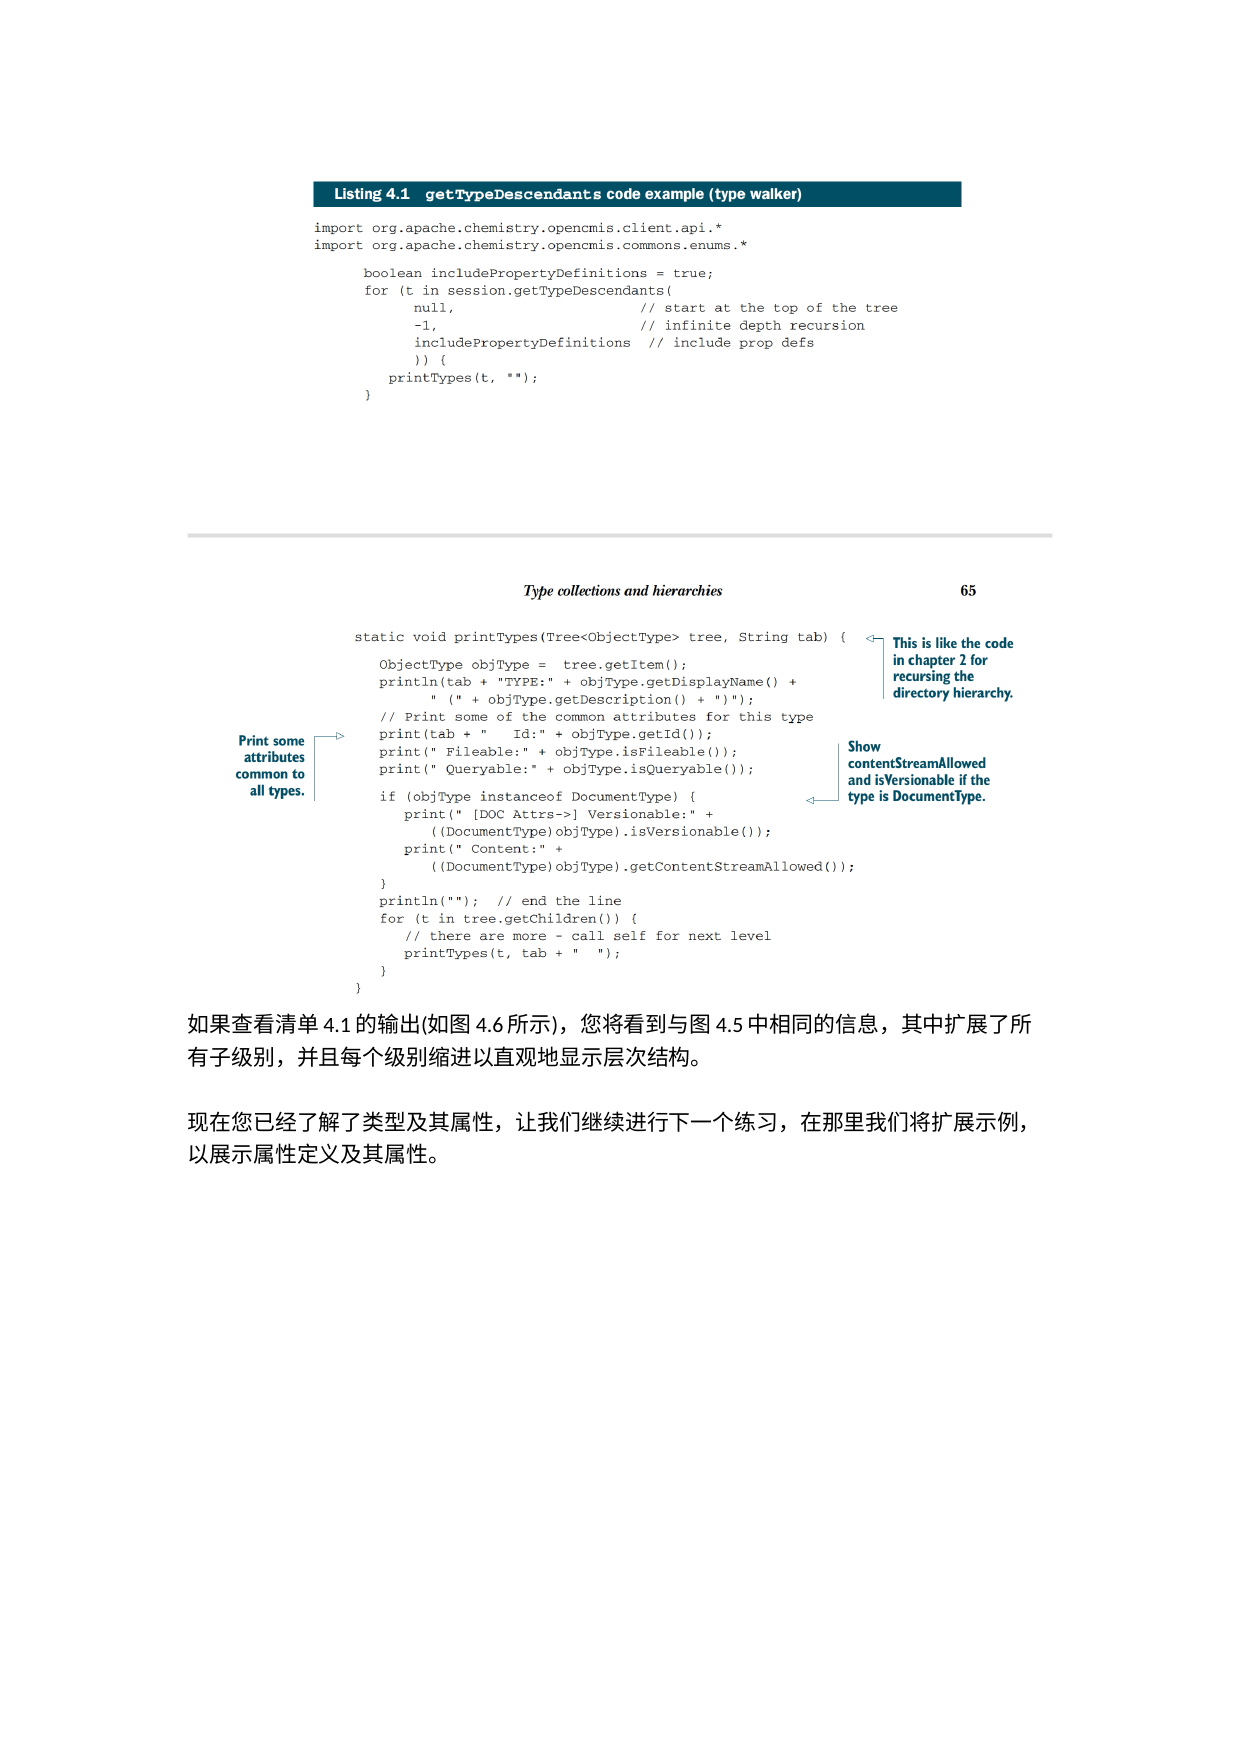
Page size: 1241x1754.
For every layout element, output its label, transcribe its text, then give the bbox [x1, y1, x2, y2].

text 如果查看清单4.1的输出(如图4.6所示)，您将看到与图4.5中相同的信息，其中扩展了所有子级别，并且每个级别缩进以直观地显示层次结构。 [187, 1007, 1053, 1072]
picture [187, 170, 1053, 998]
text 现在您已经了解了类型及其属性，让我们继续进行下一个练习，在那里我们将扩展示例，以展示属性定义及其属性。 [187, 1104, 1053, 1169]
